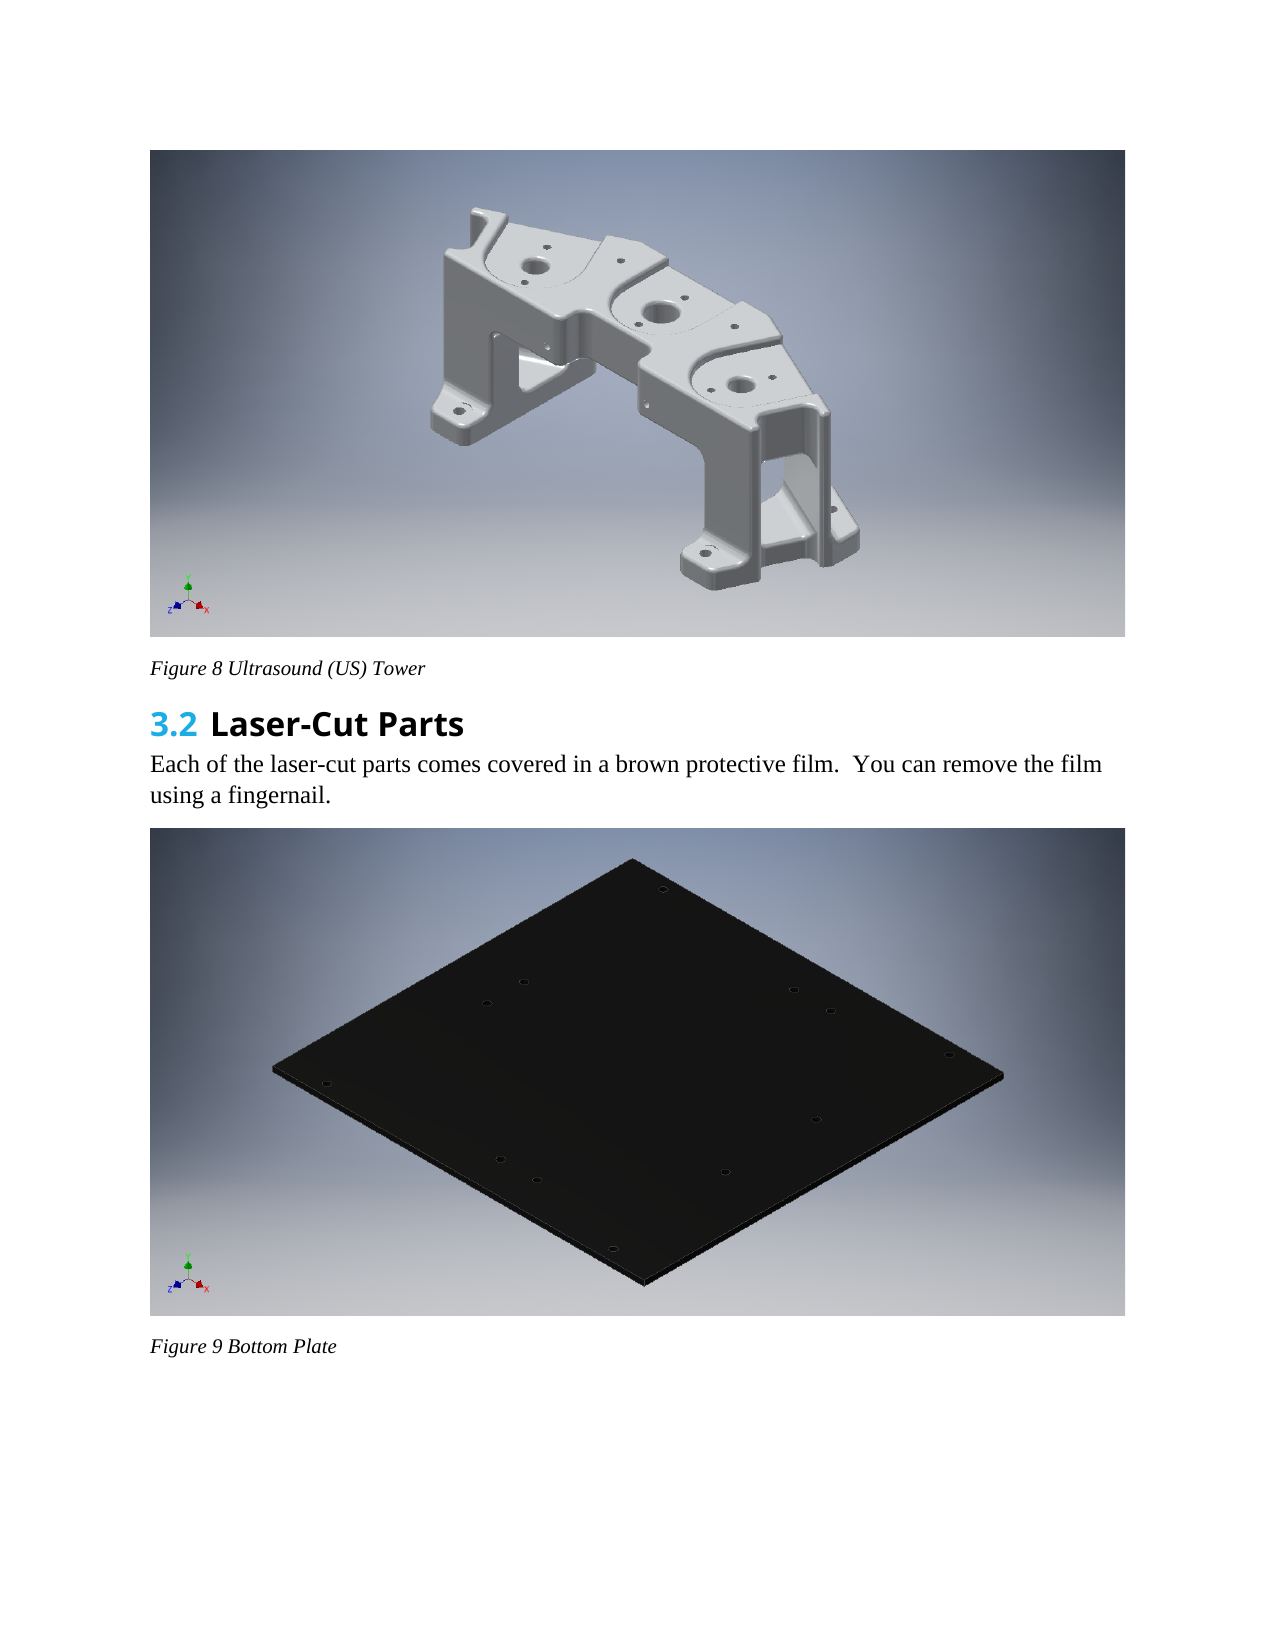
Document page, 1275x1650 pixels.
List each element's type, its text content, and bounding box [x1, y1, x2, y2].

picture [150, 828, 1125, 1316]
text Figure 8 Ultrasound (US) Tower [150, 656, 1125, 680]
picture [150, 150, 1125, 637]
text Figure 9 Bottom Plate [150, 1334, 1125, 1358]
subtitle Laser-Cut Parts [150, 701, 1125, 746]
text Each of the laser-cut parts comes covered in a brown protective film. You can remove the film using a fingernail. [150, 749, 1125, 809]
